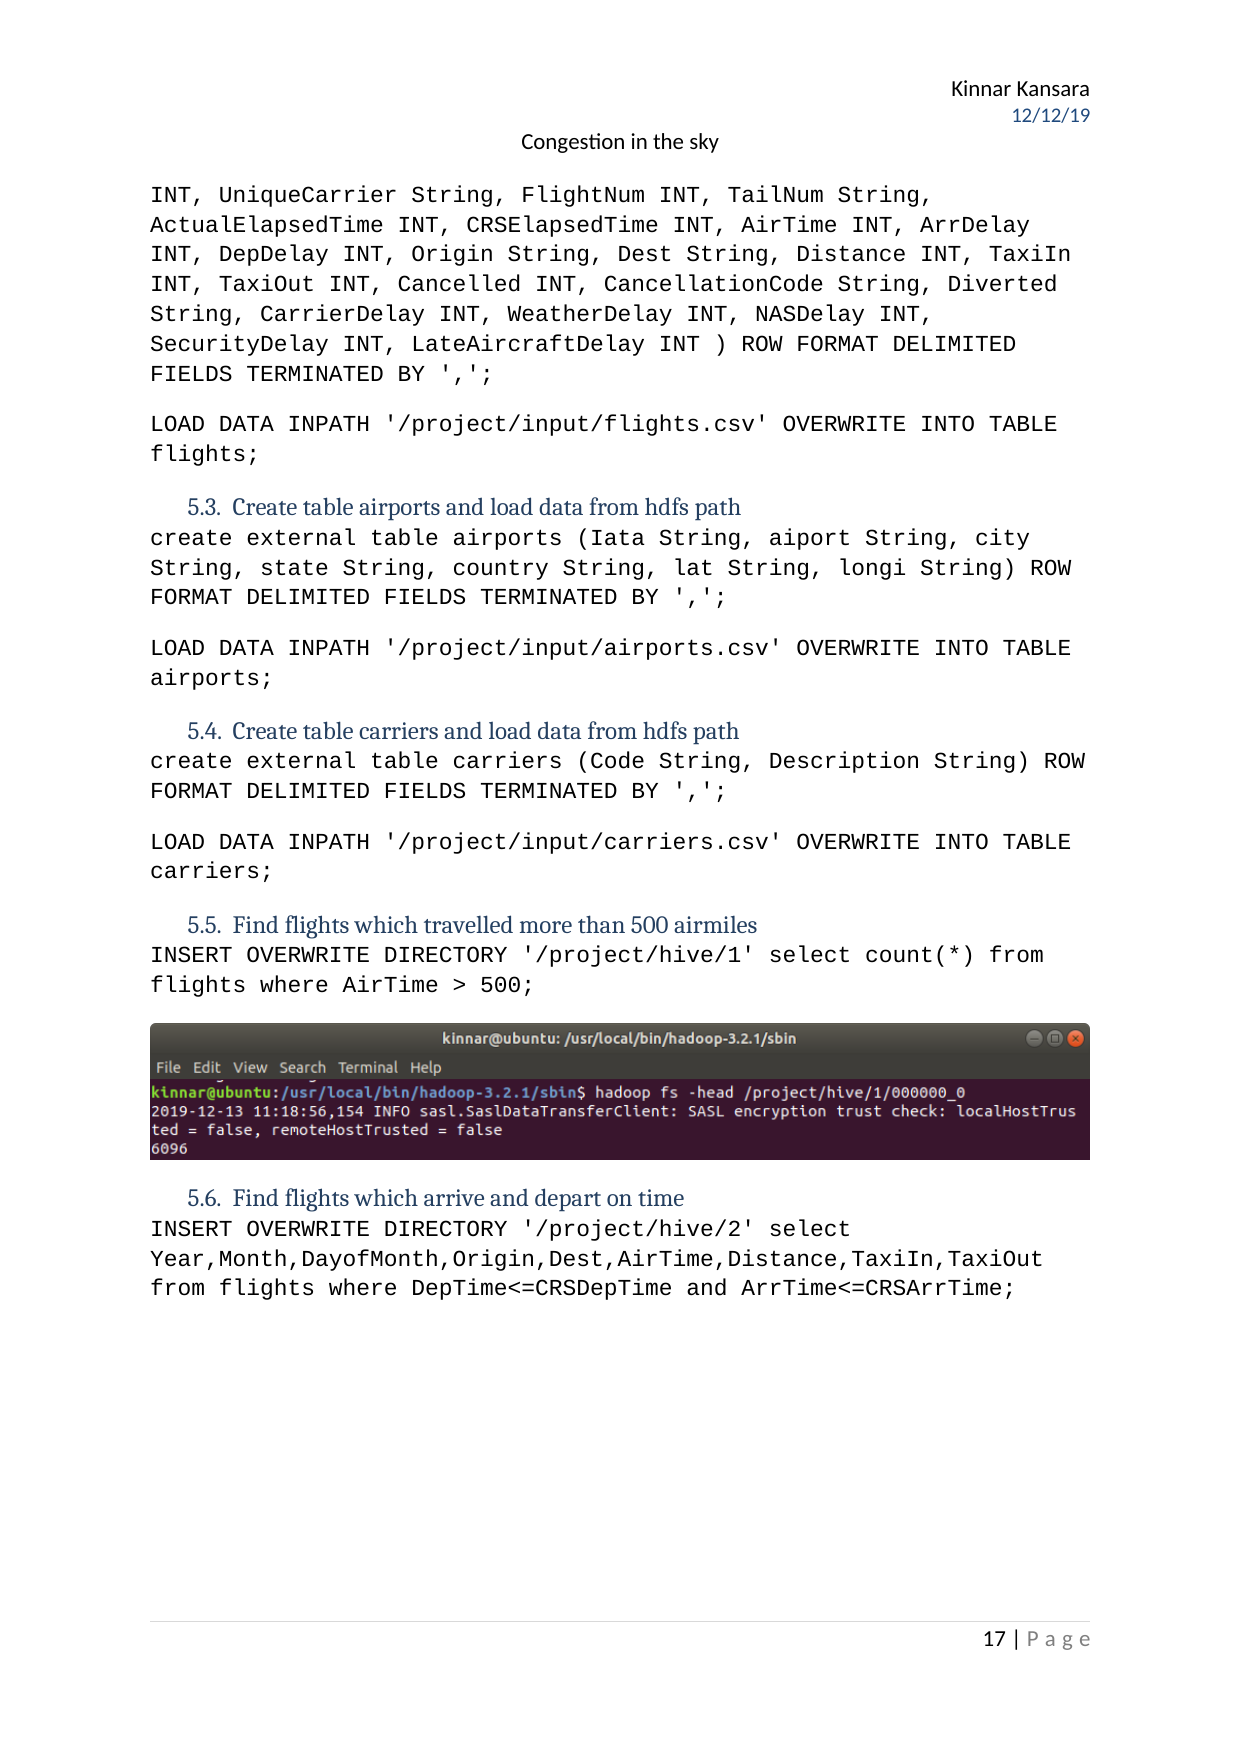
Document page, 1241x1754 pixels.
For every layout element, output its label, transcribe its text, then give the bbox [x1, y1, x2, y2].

subtitle Create table carriers and load data from hdfs path [187, 717, 1090, 745]
text create external table carriers (Code String, Description String) ROW FORMAT DELIMITED FIELDS TERMINATED BY ','; [150, 750, 1090, 805]
text create external table airports (Iata String, aiport String, city String, state String, country String, lat String, longi String) ROW FORMAT DELIMITED FIELDS TERMINATED BY ','; [150, 526, 1090, 612]
subtitle Create table airports and load data from hdfs path [187, 493, 1090, 522]
subtitle Find flights which arrive and depart on time [187, 1184, 1090, 1213]
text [150, 183, 1090, 388]
text INSERT OVERWRITE DIRECTORY '/project/hive/2' select Year,Month,DayofMonth,Origin,Dest,AirTime,Distance,TaxiIn,TaxiOut from flights where DepTime<=CRSDepTime and ArrTime<=CRSArrTime; [150, 1217, 1090, 1303]
text LOAD DATA INPATH '/project/input/airports.csv' OVERWRITE INTO TABLE airports; [150, 636, 1090, 692]
subtitle Find flights which travelled more than 500 airmiles [187, 911, 1090, 939]
picture [150, 1023, 1090, 1160]
text LOAD DATA INPATH '/project/input/carriers.csv' OVERWRITE INTO TABLE carriers; [150, 830, 1090, 886]
text INSERT OVERWRITE DIRECTORY '/project/hive/1' select count(*) from flights where AirTime > 500; [150, 943, 1090, 999]
text LOAD DATA INPATH '/project/input/flights.csv' OVERWRITE INTO TABLE flights; [150, 413, 1090, 468]
